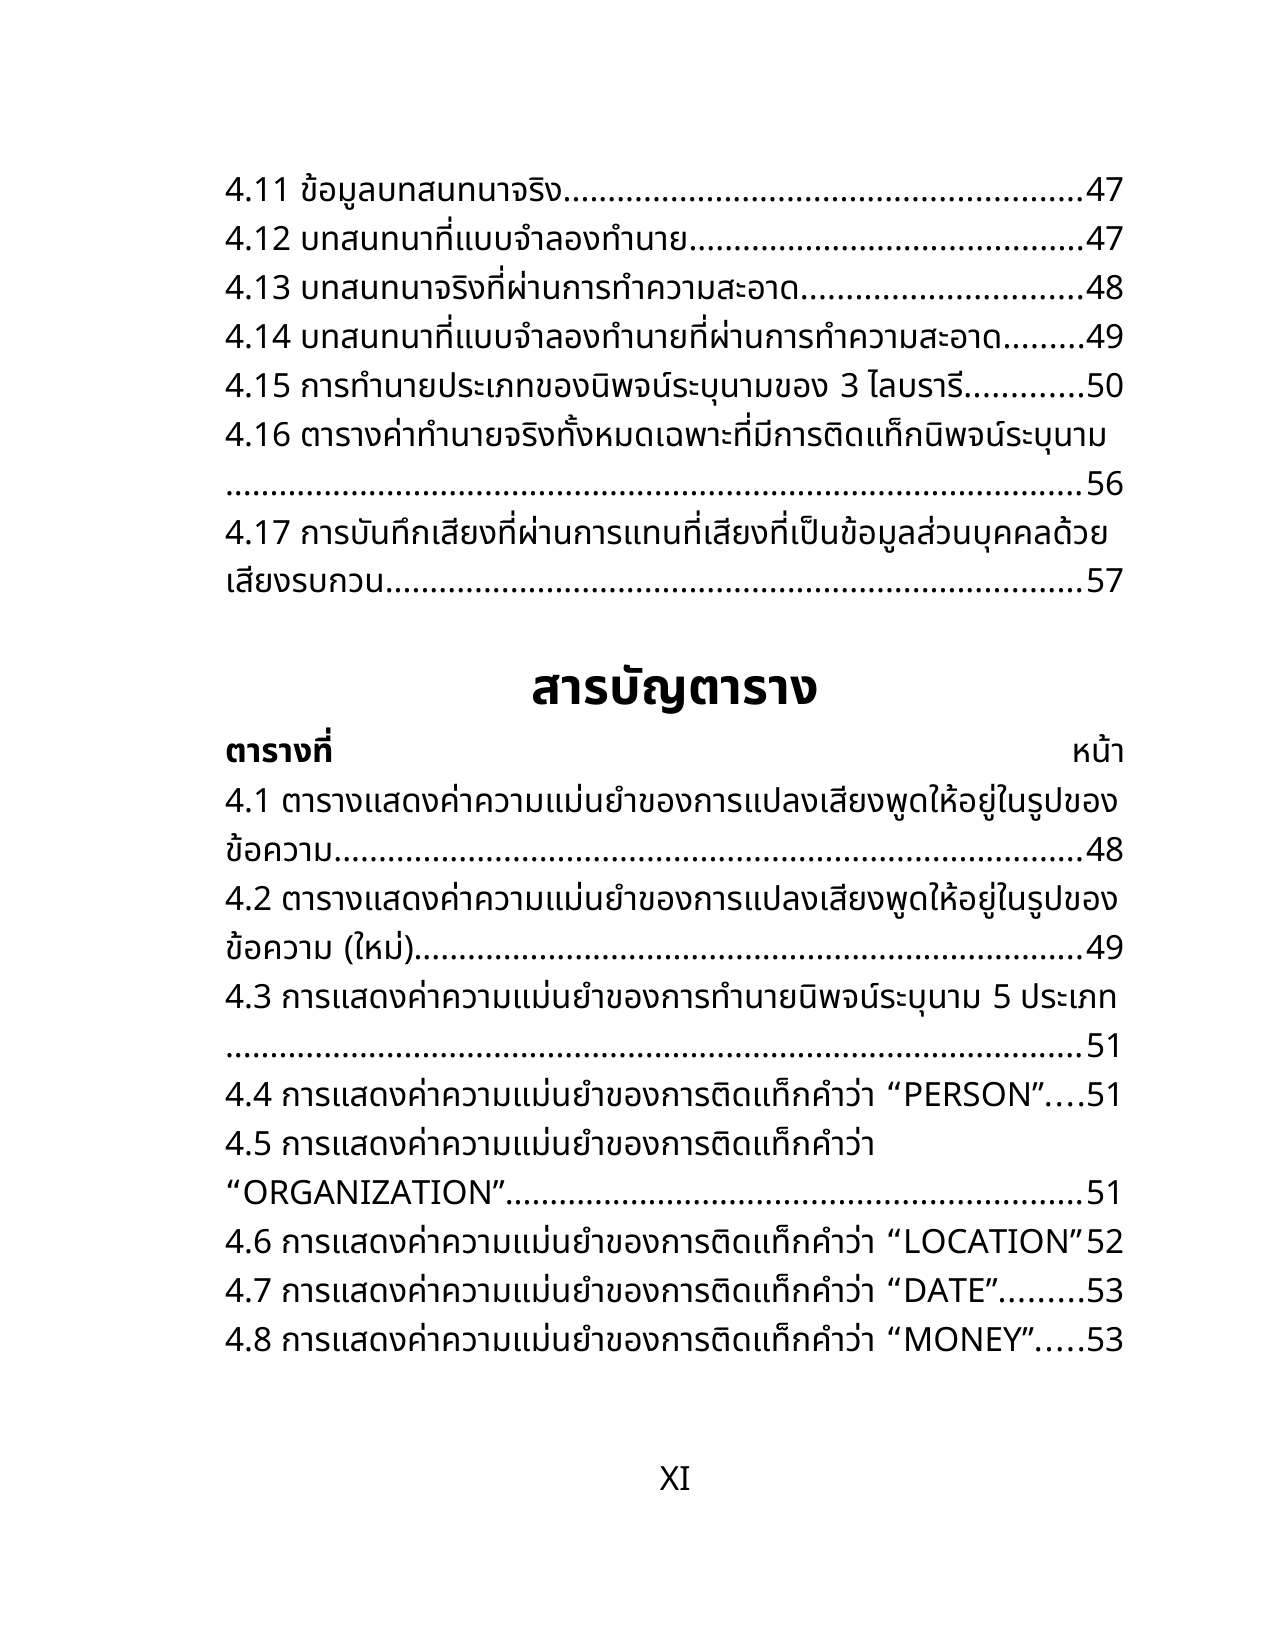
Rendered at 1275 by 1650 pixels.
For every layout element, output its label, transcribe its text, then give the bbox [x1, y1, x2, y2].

text 4.17 การบันทึกเสียงที่ผ่านการแทนที่เสียงที่เป็นข้อมูลส่วนบุคคลด้วยเสียงรบกวน 57 [225, 508, 1125, 602]
text 4.14 บทสนทนาที่แบบจำลองทำนายที่ผ่านการทำความสะอาด 49 [225, 313, 1125, 358]
text 4.2 ตารางแสดงค่าความแม่นยำของการแปลงเสียงพูดให้อยู่ในรูปของข้อความ (ใหม่) 49 [225, 875, 1125, 969]
text ตารางที่ หน้า [225, 727, 1125, 777]
text สารบัญตาราง [225, 651, 1125, 727]
text 4.1 ตารางแสดงค่าความแม่นยำของการแปลงเสียงพูดให้อยู่ในรูปของข้อความ 48 [225, 777, 1125, 871]
text 4.11 ข้อมูลบทสนทนาจริง 47 [225, 166, 1125, 211]
text 4.4 การแสดงค่าความแม่นยำของการติดแท็กคำว่า “PERSON” 51 [225, 1071, 1125, 1116]
text 4.6 การแสดงค่าความแม่นยำของการติดแท็กคำว่า “LOCATION” 52 [225, 1217, 1125, 1263]
text 4.5 การแสดงค่าความแม่นยำของการติดแท็กคำว่า “ORGANIZATION” 51 [225, 1119, 1125, 1214]
text 4.13 บทสนทนาจริงที่ผ่านการทำความสะอาด 48 [225, 264, 1125, 309]
text 4.3 การแสดงค่าความแม่นยำของการทำนายนิพจน์ระบุนาม 5 ประเภท 51 [225, 973, 1125, 1067]
text 4.15 การทำนายประเภทของนิพจน์ระบุนามของ 3 ไลบรารี 50 [225, 362, 1125, 407]
text 4.12 บทสนทนาที่แบบจำลองทำนาย 47 [225, 215, 1125, 260]
text 4.7 การแสดงค่าความแม่นยำของการติดแท็กคำว่า “DATE” 53 [225, 1266, 1125, 1312]
text 4.16 ตารางค่าทำนายจริงทั้งหมดเฉพาะที่มีการติดแท็กนิพจน์ระบุนาม 56 [225, 411, 1125, 505]
text 4.8 การแสดงค่าความแม่นยำของการติดแท็กคำว่า “MONEY” 53 [225, 1315, 1125, 1361]
